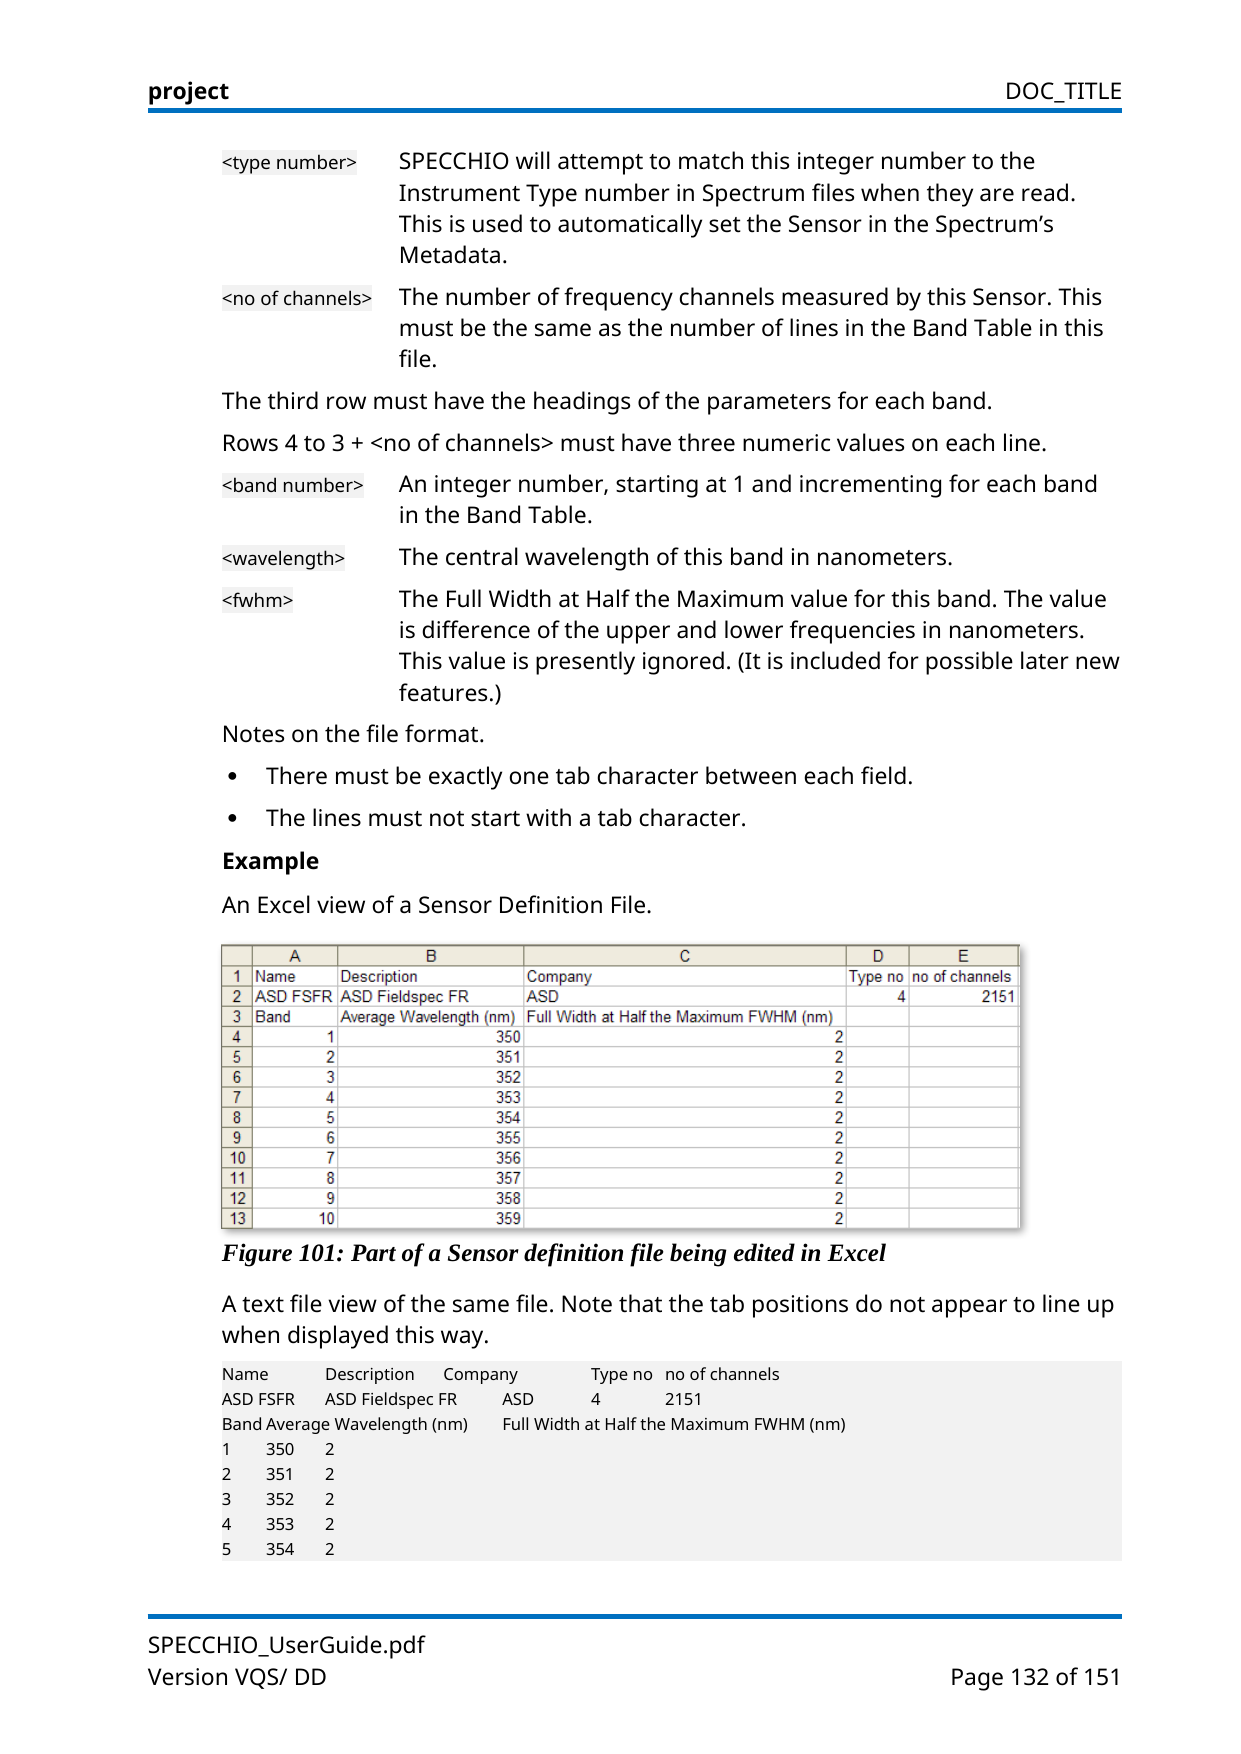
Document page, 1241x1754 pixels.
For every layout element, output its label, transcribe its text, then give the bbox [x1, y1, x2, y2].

text The third row must have the headings of the parameters for each band. [222, 385, 1122, 416]
text 5 354 2 [222, 1536, 1122, 1561]
text 3 352 2 [222, 1486, 1122, 1511]
text An Excel view of a Sensor Definition File. [222, 889, 1122, 920]
text A text file view of the same file. Note that the tab positions do not appear to line up when displayed this way. [222, 1288, 1122, 1350]
text ASD FSFR ASD Fieldspec FR ASD 4 2151 [222, 1386, 1122, 1411]
text <band number> An integer number, starting at 1 and incrementing for each band in the Band Table. [222, 468, 1122, 531]
text <fwhm> The Full Width at Half the Maximum value for this band. The value is difference of the upper and lower frequencies in nanometers. This value is presently ignored. (It is included for possible later new features.) [222, 583, 1122, 708]
text Name Description Company Type no no of channels [222, 1361, 1122, 1386]
text Band Average Wavelength (nm) Full Width at Half the Maximum FWHM (nm) [222, 1411, 1122, 1436]
subtitle Example [222, 845, 1122, 876]
text <no of channels> The number of frequency channels measured by this Sensor. This must be the same as the number of lines in the Band Table in this file. [222, 281, 1122, 374]
text Notes on the file format. [222, 718, 1122, 749]
text 4 353 2 [222, 1511, 1122, 1536]
text <wavelength> The central wavelength of this band in nanometers. [222, 541, 1122, 572]
text Figure 101: Part of a Sensor definition file being edited in Excel [222, 1238, 1122, 1267]
text 2 351 2 [222, 1461, 1122, 1486]
text <type number> SPECCHIO will attempt to match this integer number to the Instrument Type number in Spectrum files when they are read. This is used to automatically set the Sensor in the Spectrum’s Metadata. [222, 145, 1122, 270]
picture [221, 944, 1020, 1229]
text 1 350 2 [222, 1436, 1122, 1461]
text Rows 4 to 3 + <no of channels> must have three numeric values on each line. [222, 426, 1122, 458]
text The lines must not start with a tab character. [228, 801, 1122, 833]
text There must be exactly one tab character between each field. [228, 760, 1122, 791]
